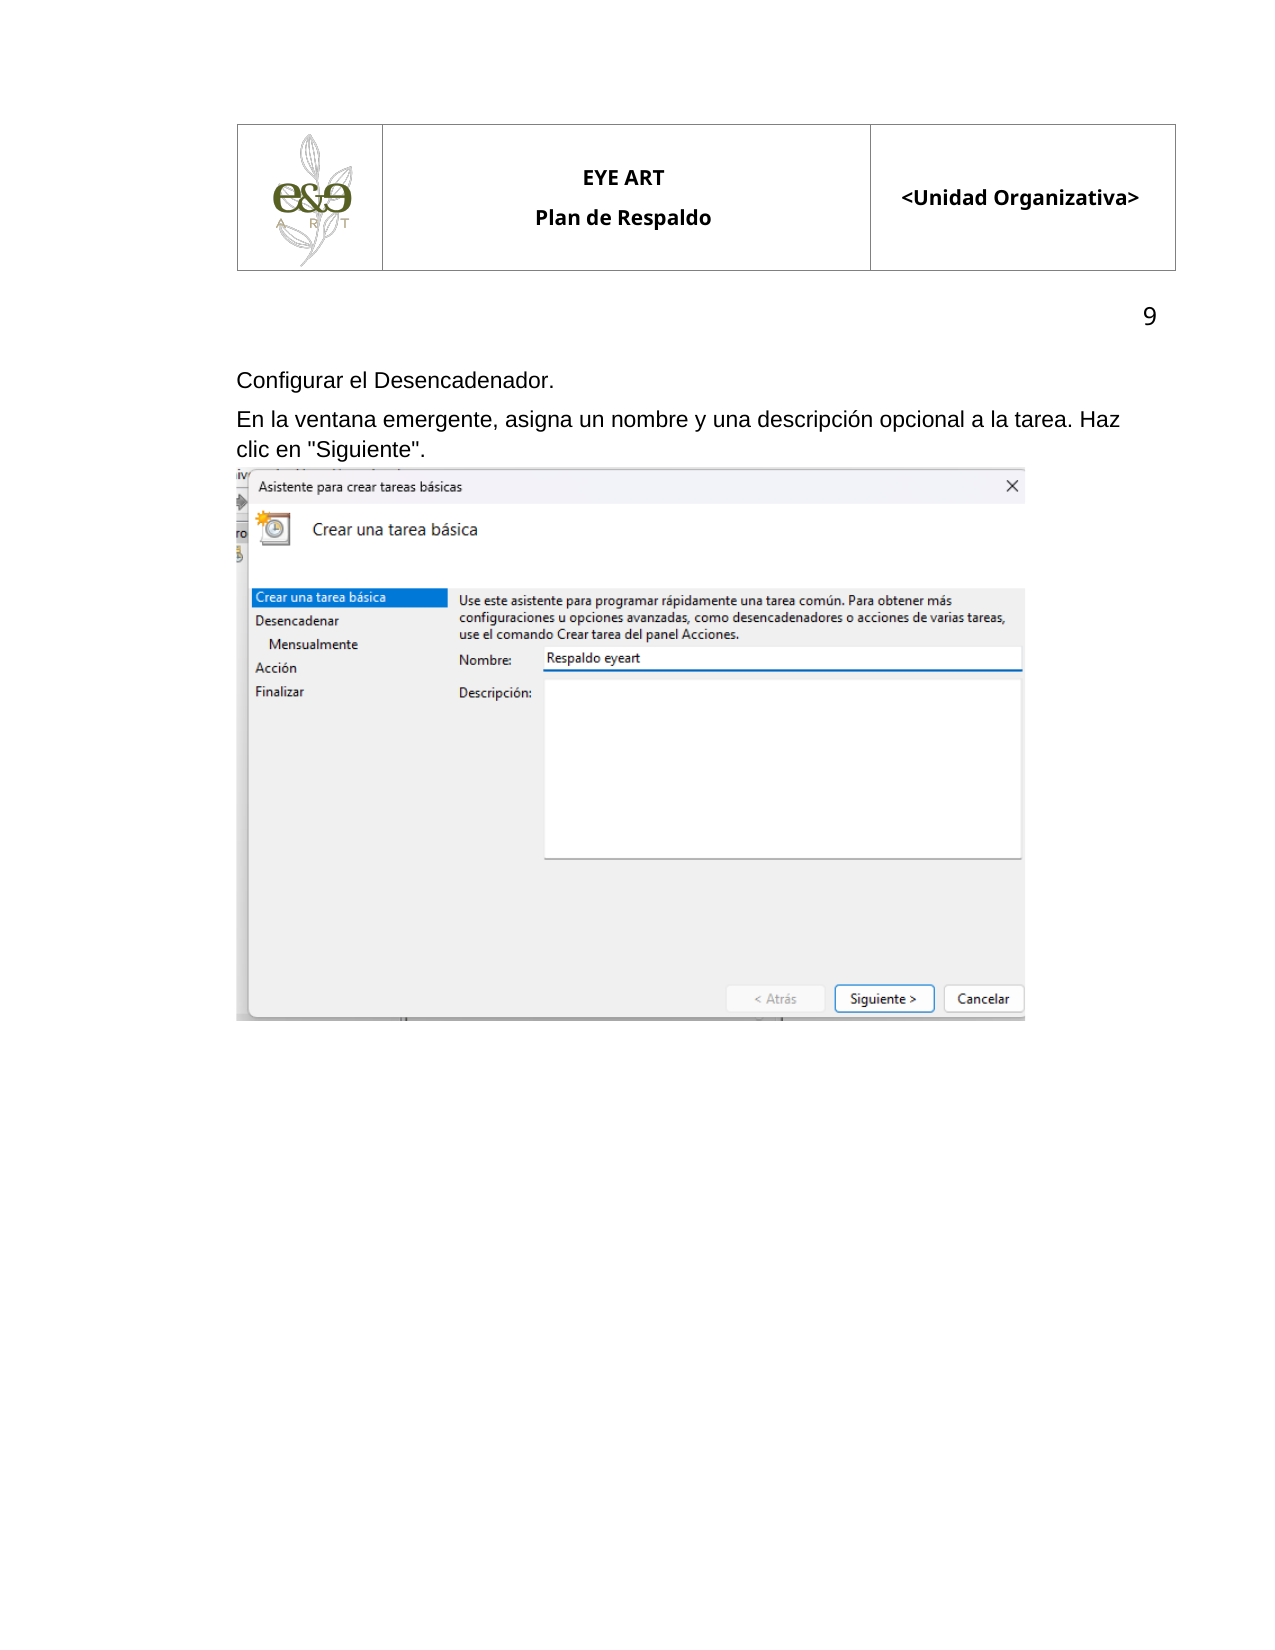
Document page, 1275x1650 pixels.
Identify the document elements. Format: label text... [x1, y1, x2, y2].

picture [259, 124, 360, 270]
picture [236, 467, 1026, 1021]
subtitle Configurar el Desencadenador. [236, 367, 1157, 393]
